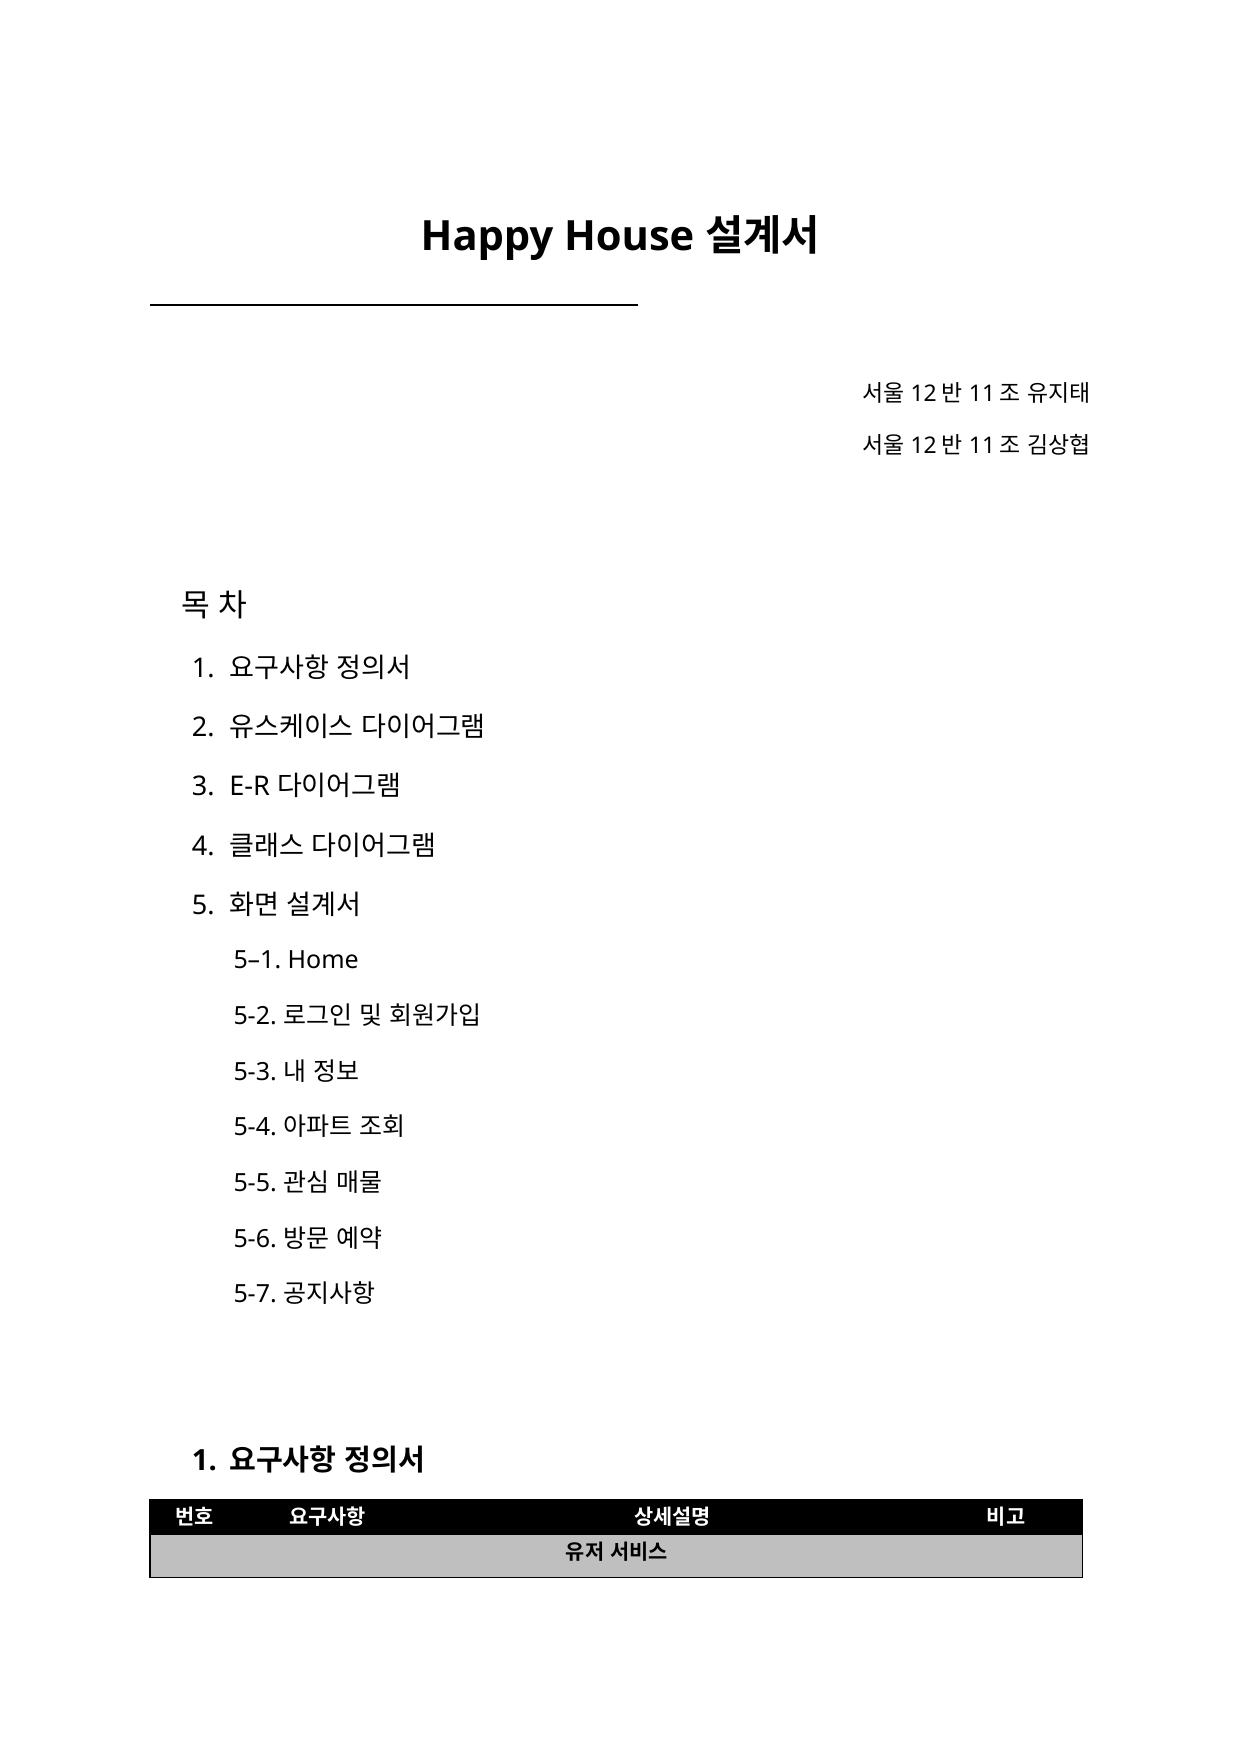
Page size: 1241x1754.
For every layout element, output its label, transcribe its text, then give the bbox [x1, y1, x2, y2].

list 유스케이스 다이어그램 [192, 705, 1090, 744]
table_header 번호 [151, 1500, 238, 1534]
subtitle 목 차 [150, 581, 1090, 626]
table_cell 유저 서비스 [151, 1535, 1082, 1577]
list E-R 다이어그램 [192, 764, 1090, 804]
text 서울 12반 11조 유지태 [150, 374, 1090, 408]
list 클래스 다이어그램 [192, 823, 1090, 863]
table_header 상세설명 [416, 1500, 929, 1534]
title Happy House 설계서 [150, 202, 1090, 263]
text 5-5. 관심 매물 [233, 1162, 1090, 1199]
list 요구사항 정의서 [192, 1437, 1090, 1479]
text 5-4. 아파트 조회 [233, 1107, 1090, 1143]
list 화면 설계서 [192, 883, 1090, 922]
text 5–1. Home [233, 942, 1090, 976]
table_header 요구사항 [238, 1500, 416, 1534]
list 요구사항 정의서 [192, 646, 1090, 685]
text 5-6. 방문 예약 [233, 1218, 1090, 1254]
text 5-7. 공지사항 [233, 1274, 1090, 1310]
table_header 비고 [929, 1500, 1082, 1534]
text 5-2. 로그인 및 회원가입 [233, 995, 1090, 1032]
text 5-3. 내 정보 [233, 1051, 1090, 1087]
text 서울 12반 11조 김상협 [150, 427, 1090, 461]
